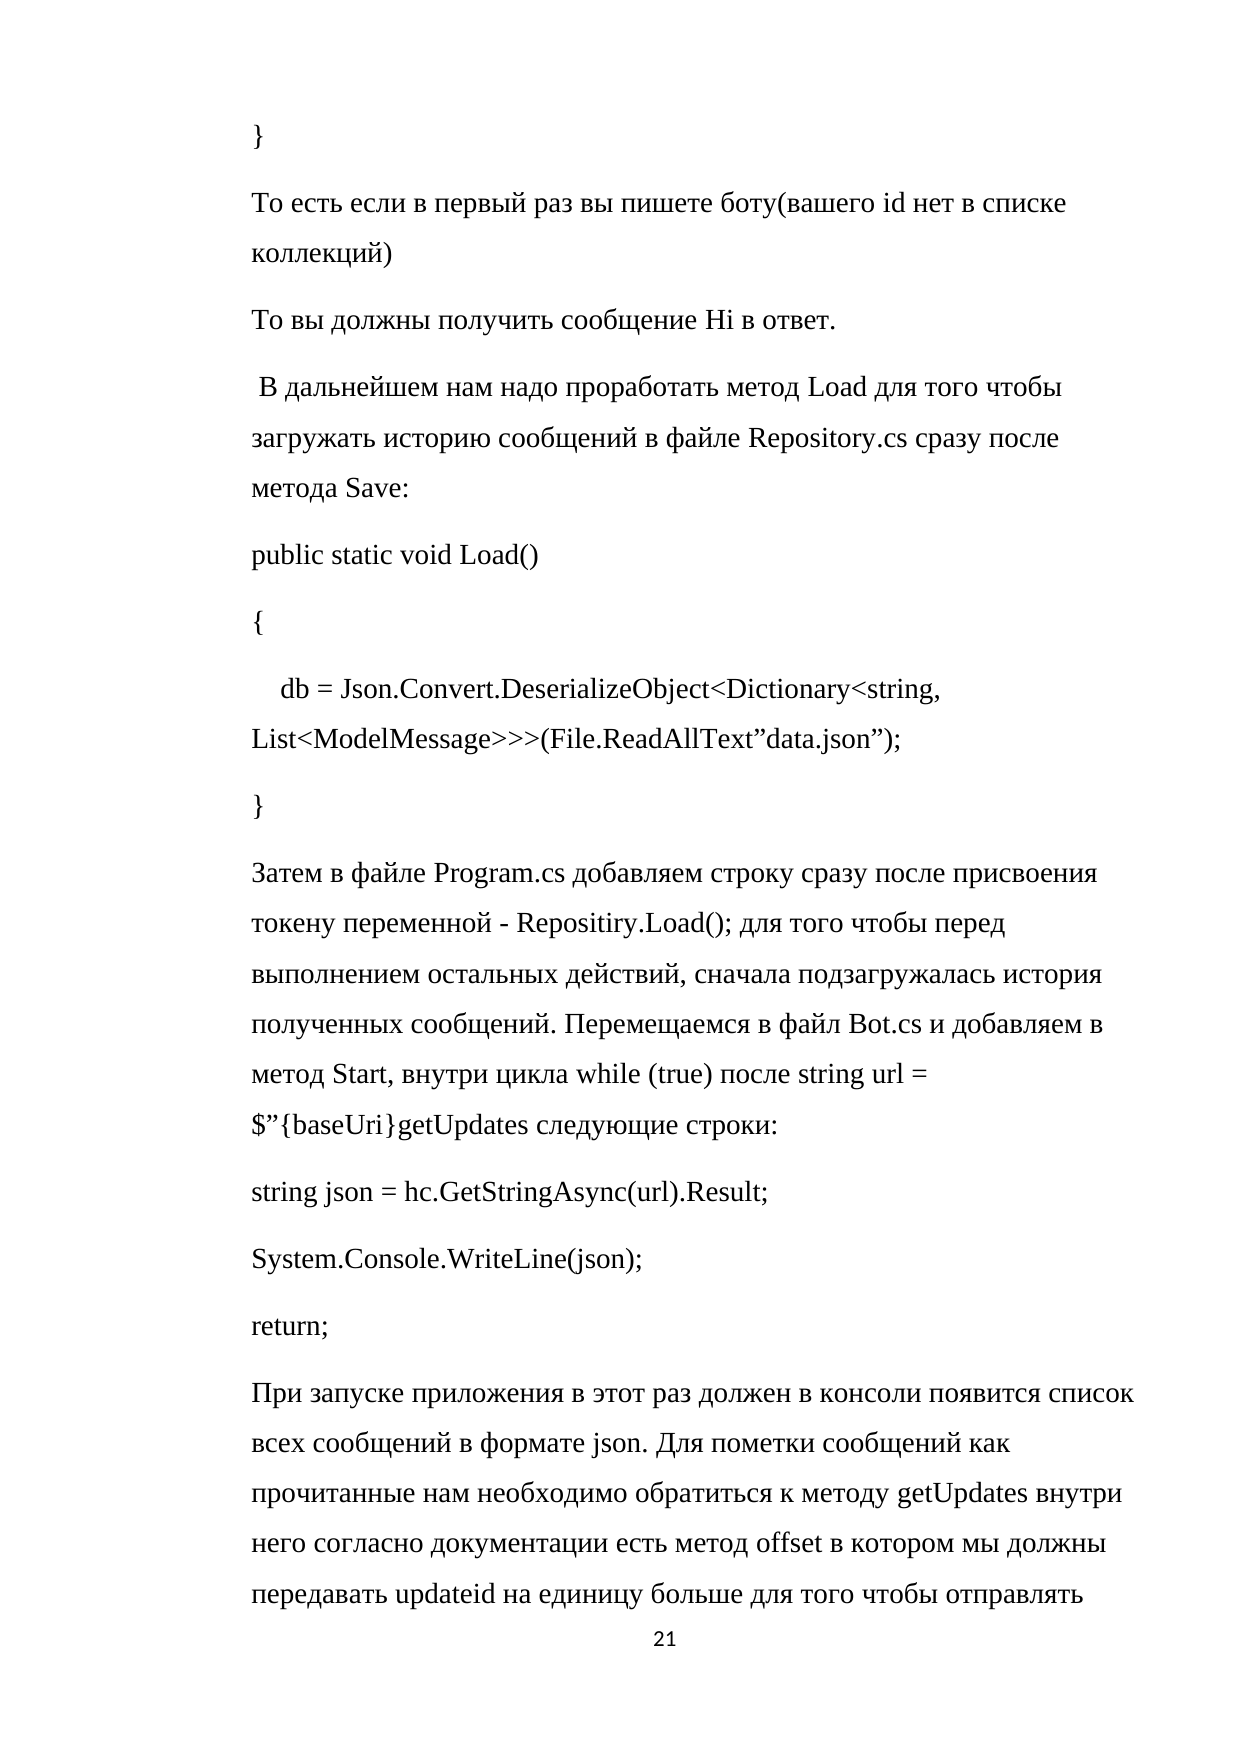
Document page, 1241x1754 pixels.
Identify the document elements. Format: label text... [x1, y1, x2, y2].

text } [251, 118, 1152, 152]
text В дальнейшем нам надо проработать метод Load для того чтобы загружать историю сообщений в файле Repository.cs сразу после метода Save: [251, 369, 1152, 503]
text То вы должны получить сообщение Hi в ответ. [251, 302, 1152, 336]
text } [251, 788, 1152, 822]
text { [251, 604, 1152, 637]
text Затем в файле Program.cs добавляем строку сразу после присвоения токену переменной - Repositiry.Load(); для того чтобы перед выполнением остальных действий, сначала подзагружалась история полученных сообщений. Перемещаемся в файл Bot.cs и добавляем в метод Start, внyтри цикла while (true) после string url = $”{baseUri}getUpdates следующие строки: [251, 855, 1152, 1140]
text public static void Load() [251, 537, 1152, 571]
text string json = hc.GetStringAsync(url).Result; [251, 1174, 1152, 1207]
text db = Json.Convert.DeserializeObject<Dictionary<string, List<ModelMessage>>>(File.ReadAllText”data.json”); [251, 671, 1152, 755]
text System.Console.WriteLine(json); [251, 1241, 1152, 1274]
text return; [251, 1308, 1152, 1341]
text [251, 1375, 1152, 1609]
text То есть если в первый раз вы пишете боту(вашего id нет в списке коллекций) [251, 185, 1152, 269]
